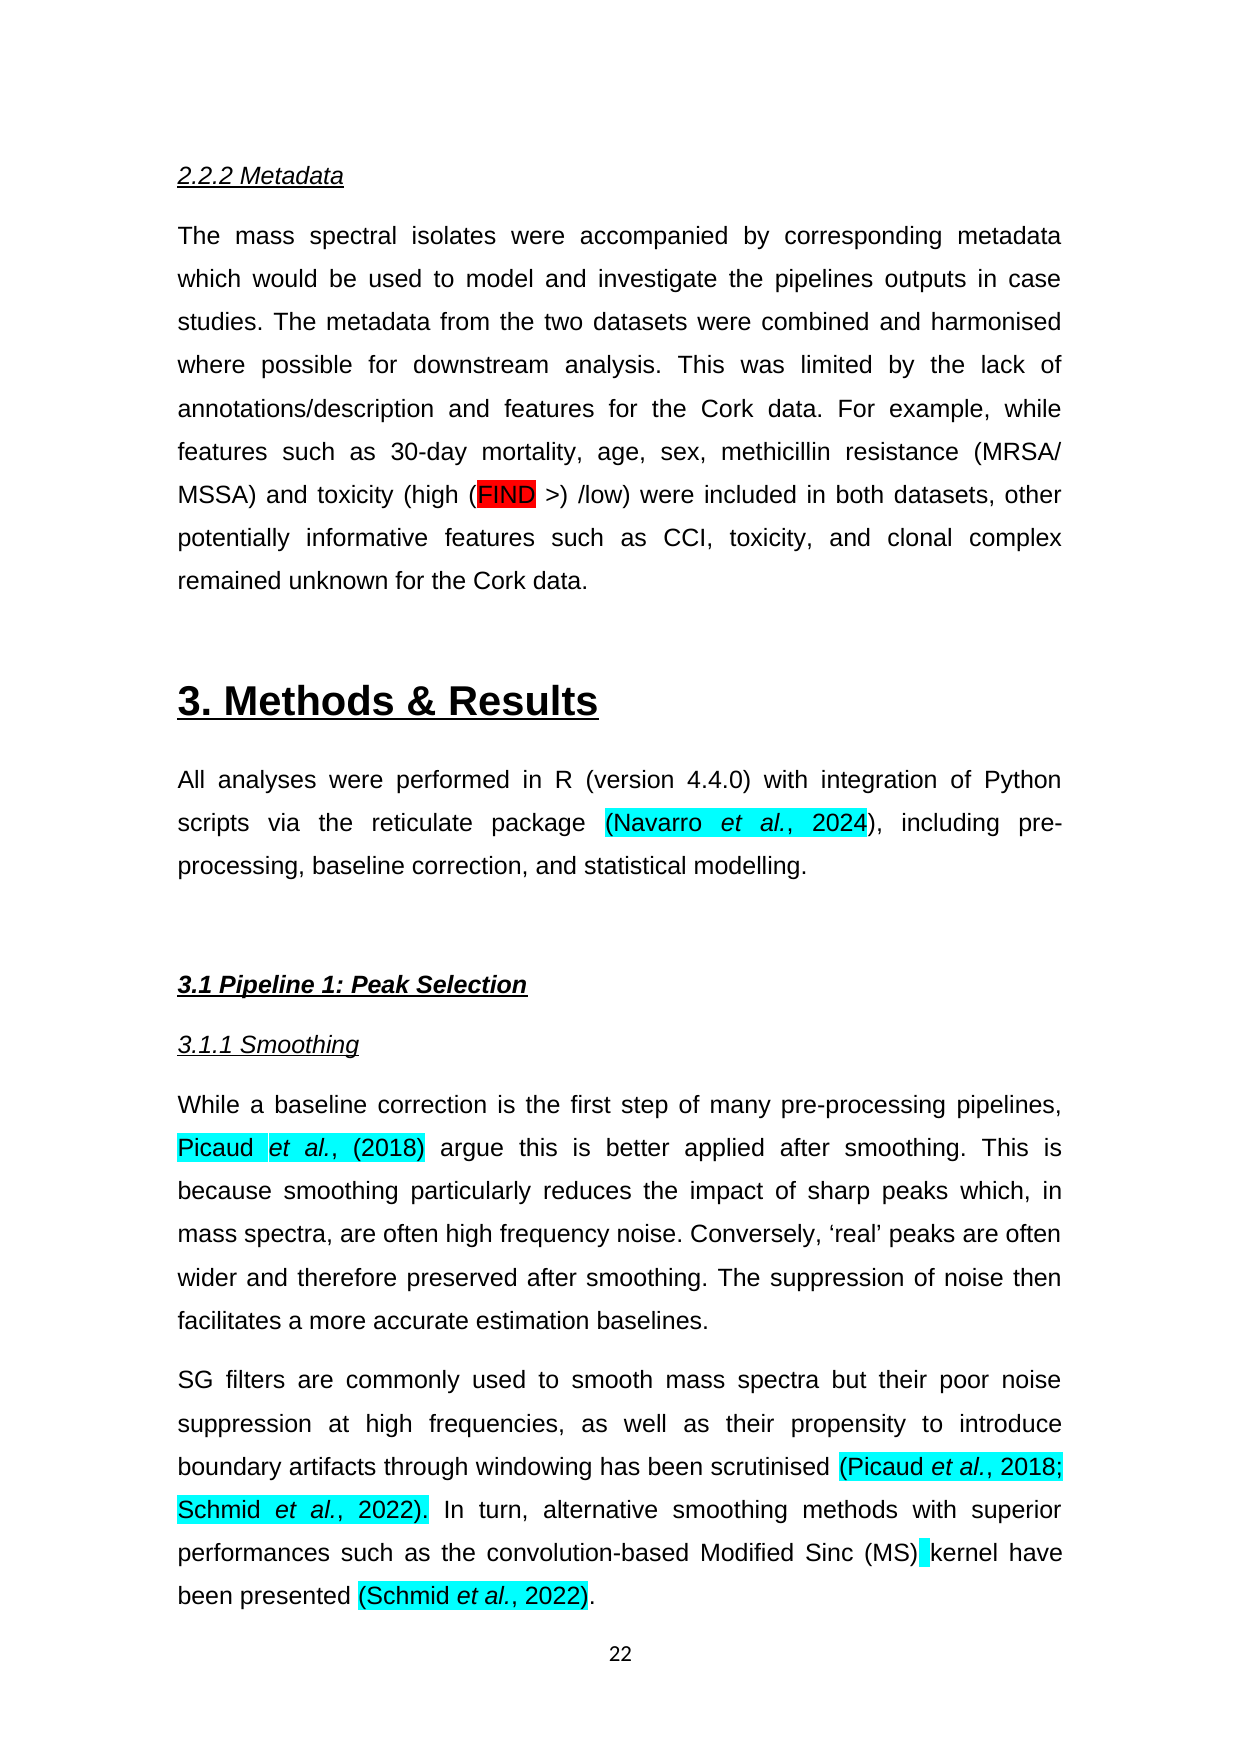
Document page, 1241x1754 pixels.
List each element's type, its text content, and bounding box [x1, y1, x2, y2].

subtitle 3.1.1 Smoothing [177, 1030, 1063, 1059]
text While a baseline correction is the first step of many pre-processing pipelines, Picaud et al., (2018) argue this is better applied after smoothing. This is because smoothing particularly reduces the impact of sharp peaks which, in mass spectra, are often high frequency noise. Conversely, ‘real’ peaks are often wider and therefore preserved after smoothing. The suppression of noise then facilitates a more accurate estimation baselines. [177, 1090, 1063, 1334]
subtitle 2.2.2 Metadata [177, 161, 1063, 190]
subtitle 3.1 Pipeline 1: Peak Selection [177, 971, 1063, 999]
text The mass spectral isolates were accompanied by corresponding metadata which would be used to model and investigate the pipelines outputs in case studies. The metadata from the two datasets were combined and harmonised where possible for downstream analysis. This was limited by the lack of annotations/description and features for the Cork data. For example, while features such as 30-day mortality, age, sex, methicillin resistance (MRSA/ MSSA) and toxicity (high (FIND >) /low) were included in both datasets, other potentially informative features such as CCI, toxicity, and clonal complex remained unknown for the Cork data. [177, 221, 1063, 595]
subtitle 3. Methods & Results [177, 676, 1063, 724]
text SG filters are commonly used to smooth mass spectra but their poor noise suppression at high frequencies, as well as their propensity to introduce boundary artifacts through windowing has been scrutinised (Picaud et al., 2018; Schmid et al., 2022). In turn, alternative smoothing methods with superior performances such as the convolution-based Modified Sinc (MS) kernel have been presented (Schmid et al., 2022). [177, 1366, 1063, 1610]
text All analyses were performed in R (version 4.4.0) with integration of Python scripts via the reticulate package (Navarro et al., 2024), including pre-processing, baseline correction, and statistical modelling. [177, 765, 1063, 880]
